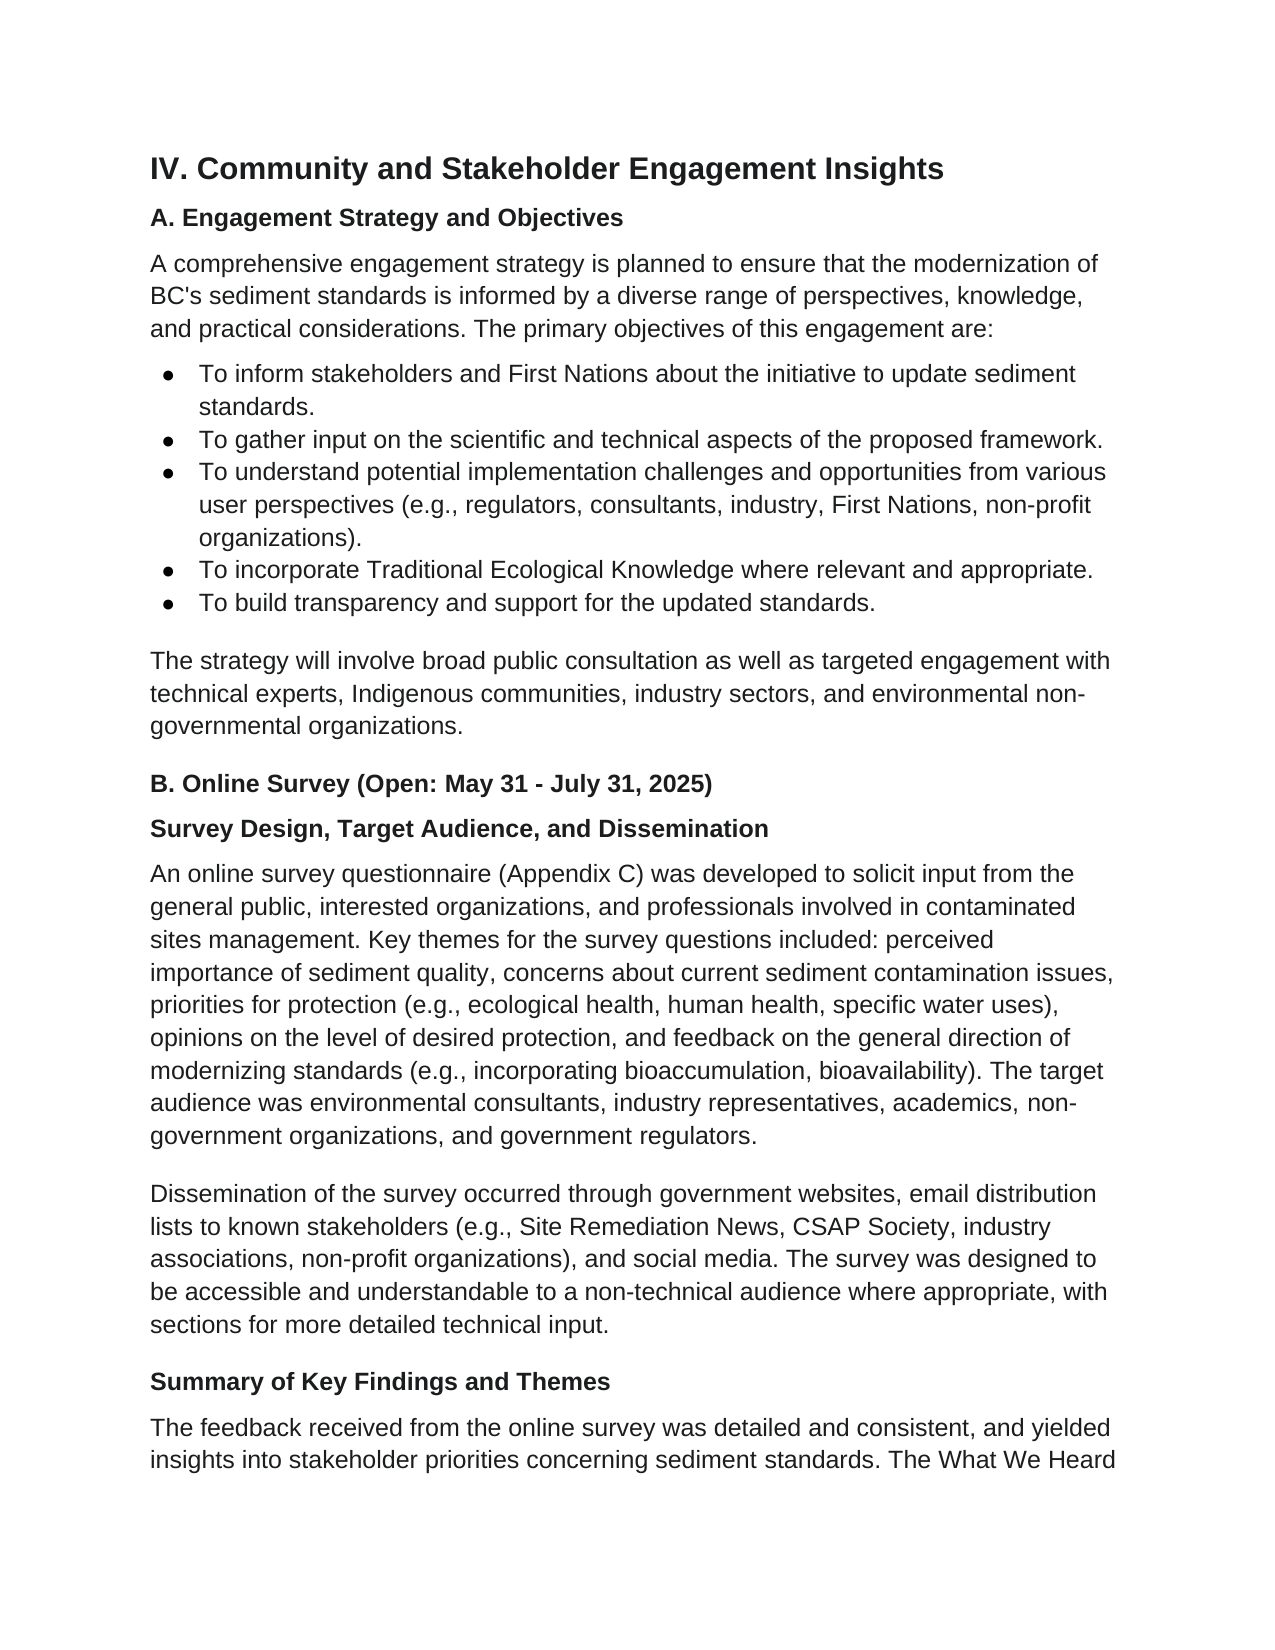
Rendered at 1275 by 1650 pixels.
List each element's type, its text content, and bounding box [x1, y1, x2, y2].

subtitle Survey Design, Target Audience, and Dissemination [150, 814, 1125, 843]
list To incorporate Traditional Ecological Knowledge where relevant and appropriate. [161, 556, 1125, 584]
subtitle IV. Community and Stakeholder Engagement Insights [150, 150, 1125, 186]
list To build transparency and support for the updated standards. [161, 588, 1125, 617]
subtitle A. Engagement Strategy and Objectives [150, 203, 1125, 232]
subtitle B. Online Survey (Open: May 31 - July 31, 2025) [150, 769, 1125, 798]
text The strategy will involve broad public consultation as well as targeted engagement with technical experts, Indigenous communities, industry sectors, and environmental non-governmental organizations. [150, 646, 1125, 740]
list To gather input on the scientific and technical aspects of the proposed framework. [161, 425, 1125, 453]
list To understand potential implementation challenges and opportunities from various user perspectives (e.g., regulators, consultants, industry, First Nations, non-profit organizations). [161, 457, 1125, 552]
text A comprehensive engagement strategy is planned to ensure that the modernization of BC's sediment standards is informed by a diverse range of perspectives, knowledge, and practical considerations. The primary objectives of this engagement are: [150, 249, 1125, 343]
list To inform stakeholders and First Nations about the initiative to update sediment standards. [161, 359, 1125, 421]
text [150, 1413, 1125, 1474]
subtitle Summary of Key Findings and Themes [150, 1367, 1125, 1396]
text Dissemination of the survey occurred through government websites, email distribution lists to known stakeholders (e.g., Site Remediation News, CSAP Society, industry associations, non-profit organizations), and social media. The survey was designed to be accessible and understandable to a non-technical audience where appropriate, with sections for more detailed technical input. [150, 1179, 1125, 1338]
text An online survey questionnaire (Appendix C) was developed to solicit input from the general public, interested organizations, and professionals involved in contaminated sites management. Key themes for the survey questions included: perceived importance of sediment quality, concerns about current sediment contamination issues, priorities for protection (e.g., ecological health, human health, specific water uses), opinions on the level of desired protection, and feedback on the general direction of modernizing standards (e.g., incorporating bioaccumulation, bioavailability). The target audience was environmental consultants, industry representatives, academics, non-government organizations, and government regulators. [150, 859, 1125, 1150]
